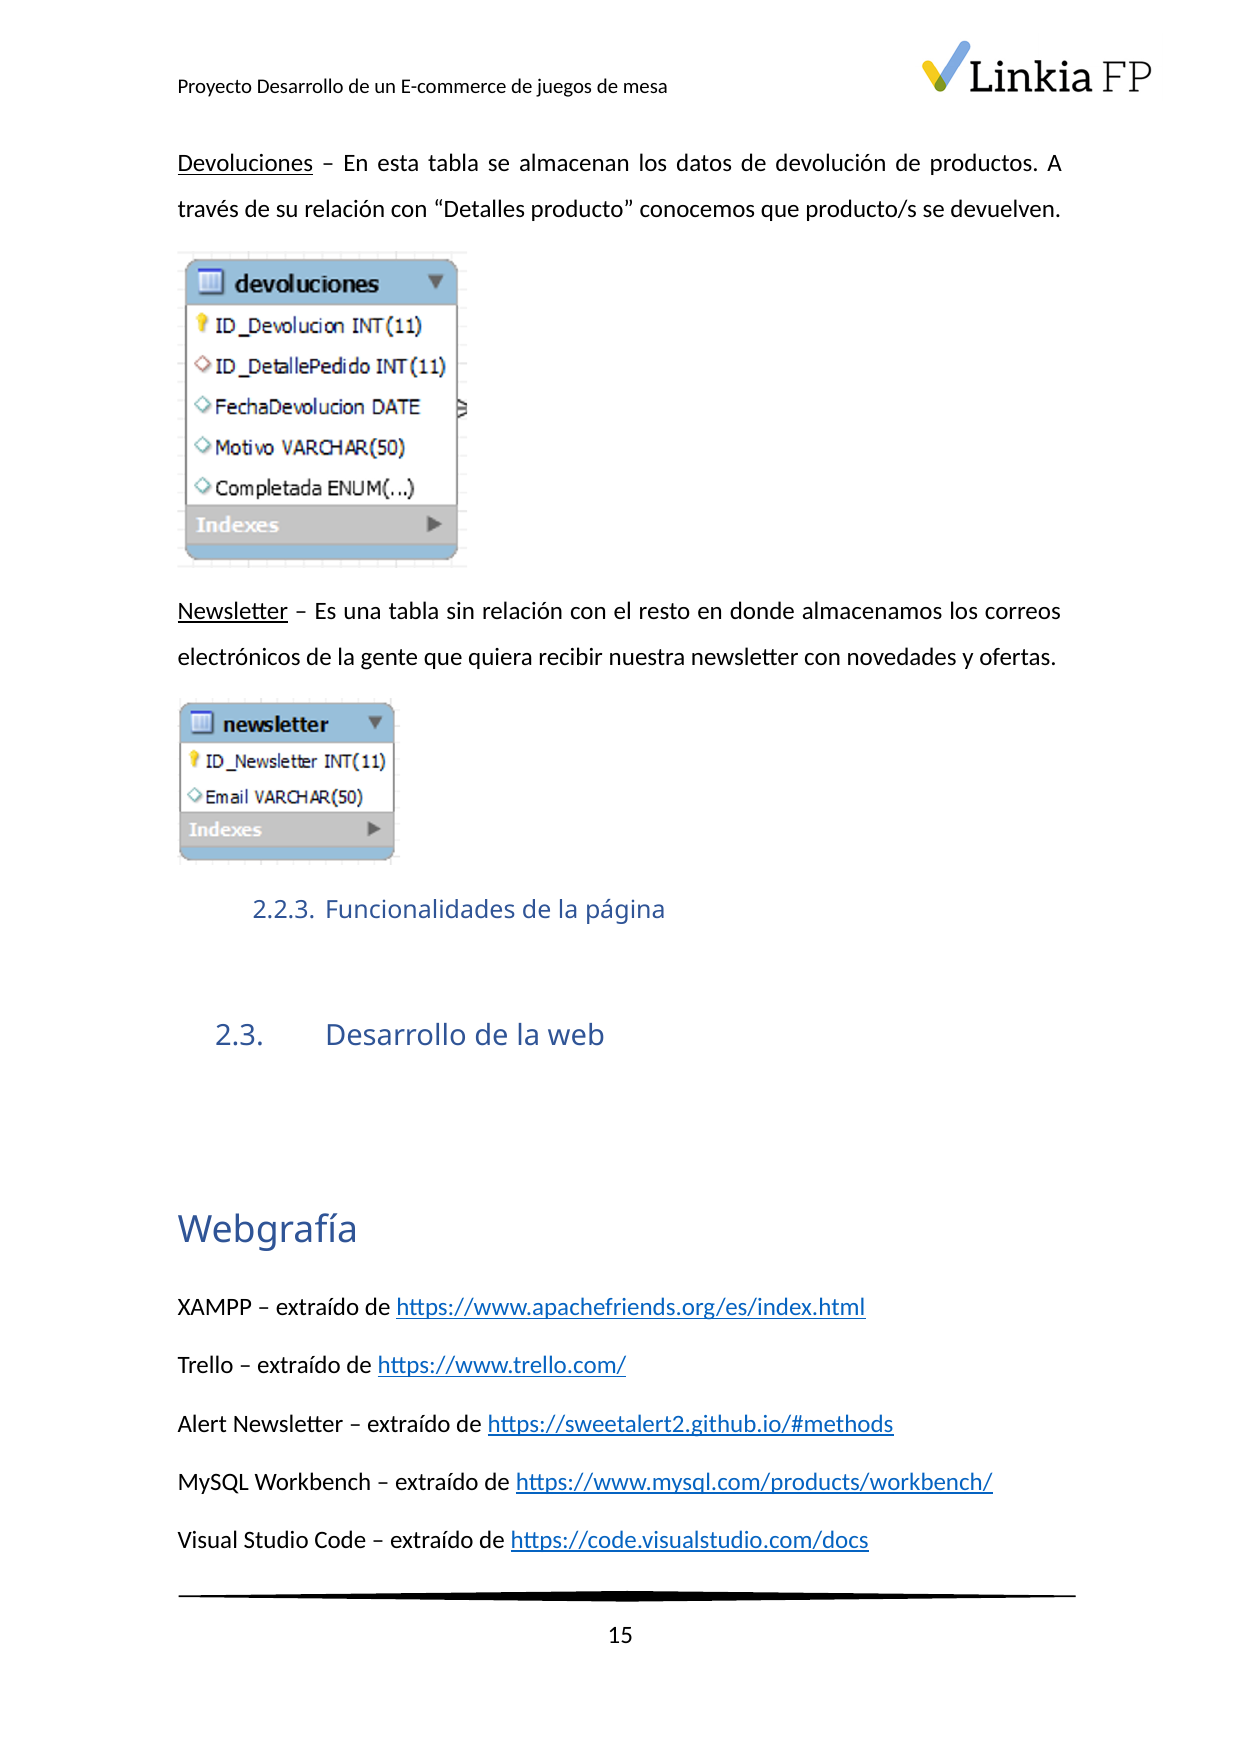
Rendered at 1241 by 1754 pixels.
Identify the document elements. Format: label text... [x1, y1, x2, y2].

text Devoluciones – En esta tabla se almacenan los datos de devolución de productos. A través de su relación con “Detalles producto” conocemos que producto/s se devuelven. [177, 148, 1063, 224]
picture [177, 698, 401, 865]
subtitle Desarrollo de la web [215, 1014, 1063, 1054]
text XAMPP – extraído de https://www.apachefriends.org/es/index.html [177, 1291, 1063, 1322]
subtitle Webgrafía [177, 1202, 1063, 1253]
text Trello – extraído de https://www.trello.com/ [177, 1350, 1063, 1380]
text Visual Studio Code – extraído de https://code.visualstudio.com/docs [177, 1524, 1063, 1555]
text Newsletter – Es una tabla sin relación con el resto en donde almacenamos los correos electrónicos de la gente que quiera recibir nuestra newsletter con novedades y ofertas. [177, 595, 1063, 671]
picture [177, 251, 468, 568]
text Alert Newsletter – extraído de https://sweetalert2.github.io/#methods [177, 1408, 1063, 1438]
subtitle Funcionalidades de la página [252, 892, 1063, 926]
picture [914, 33, 1163, 101]
text MySQL Workbench – extraído de https://www.mysql.com/products/workbench/ [177, 1466, 1063, 1497]
